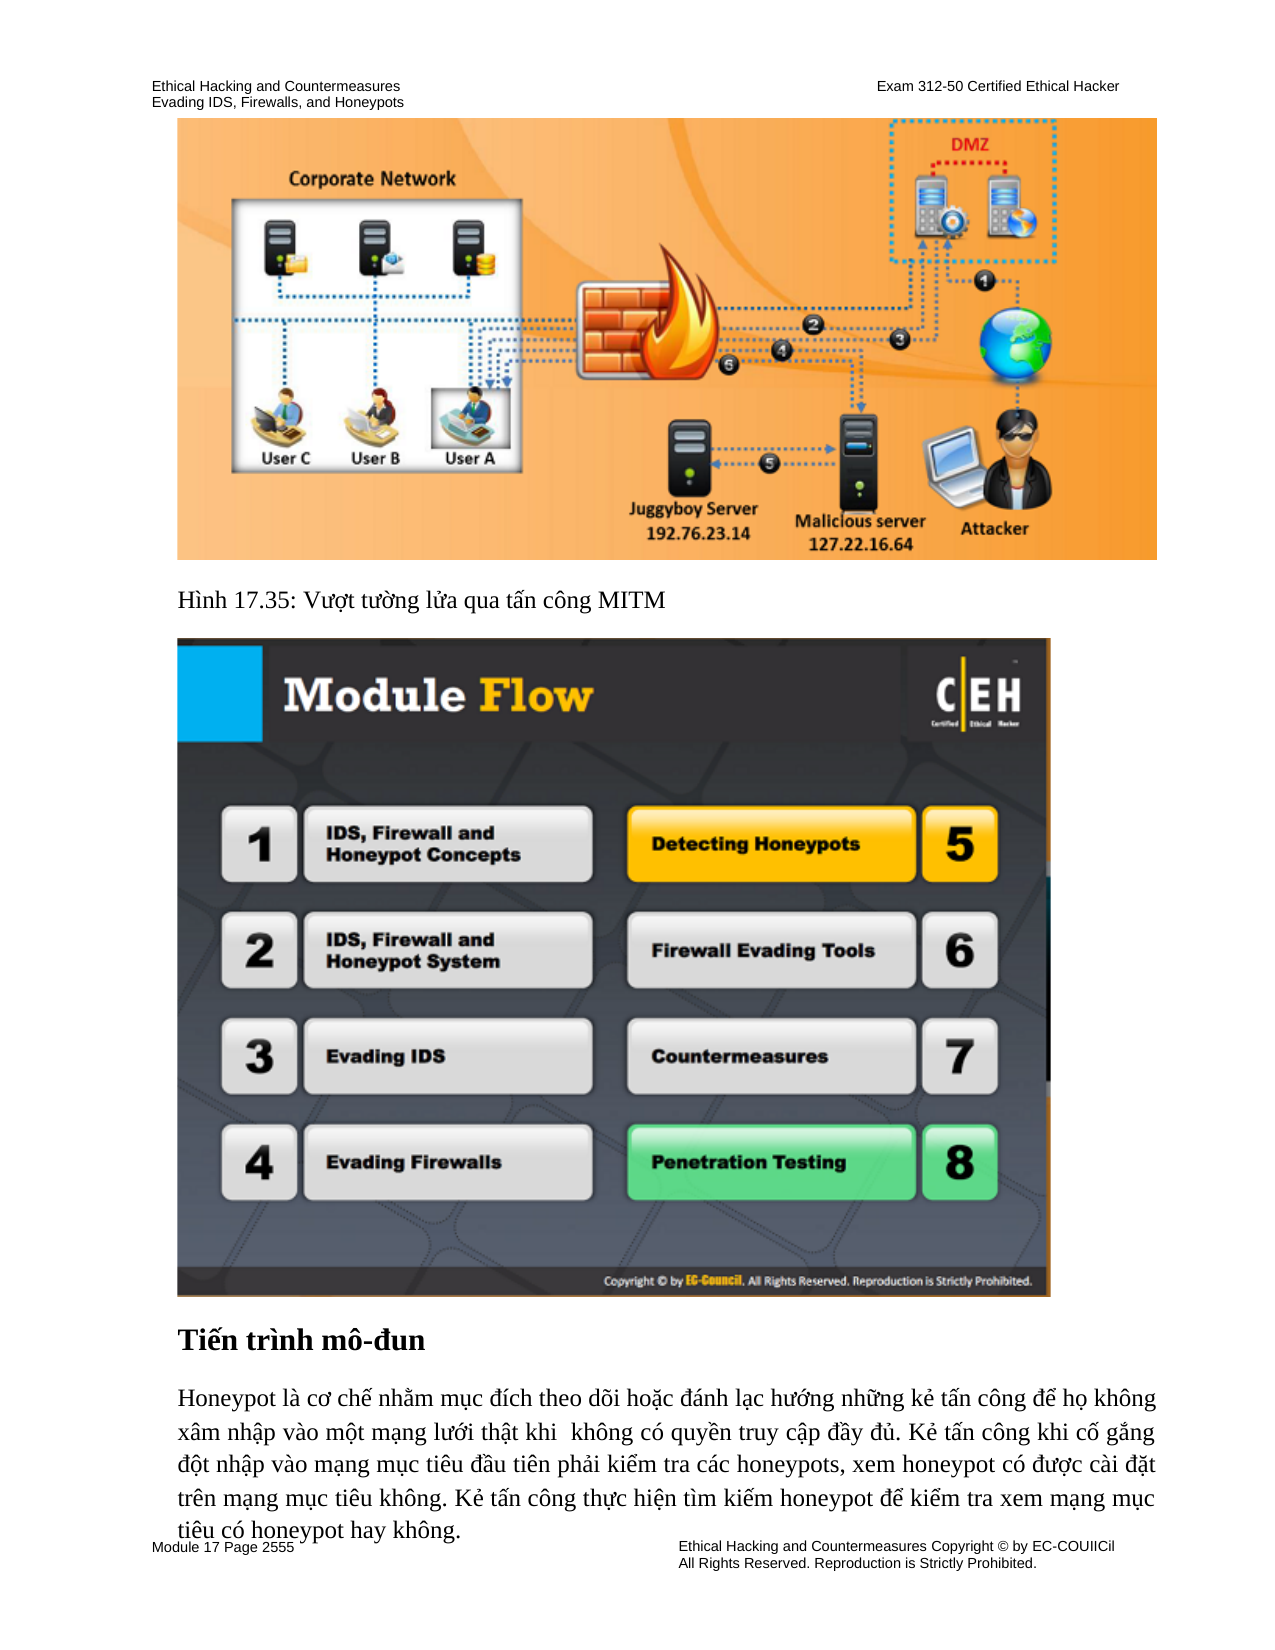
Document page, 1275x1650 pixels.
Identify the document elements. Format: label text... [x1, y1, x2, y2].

picture [177, 118, 1157, 560]
text Tiến trình mô-đun [177, 1321, 1157, 1357]
text Hình 17.35: Vượt tường lửa qua tấn công MITM [177, 585, 1157, 613]
text Honeypot là cơ chế nhằm mục đích theo dõi hoặc đánh lạc hướng những kẻ tấn công để họ không xâm nhập vào một mạng lưới thật khi không có quyền truy cập đầy đủ. Kẻ tấn công khi cố gắng đột nhập vào mạng mục tiêu đầu tiên phải kiểm tra các honeypots, xem honeypot có được cài đặt trên mạng mục tiêu không. Kẻ tấn công thực hiện tìm kiếm honeypot để kiểm tra xem mạng mục tiêu có honeypot hay không. [177, 1383, 1157, 1544]
picture [177, 638, 1051, 1297]
